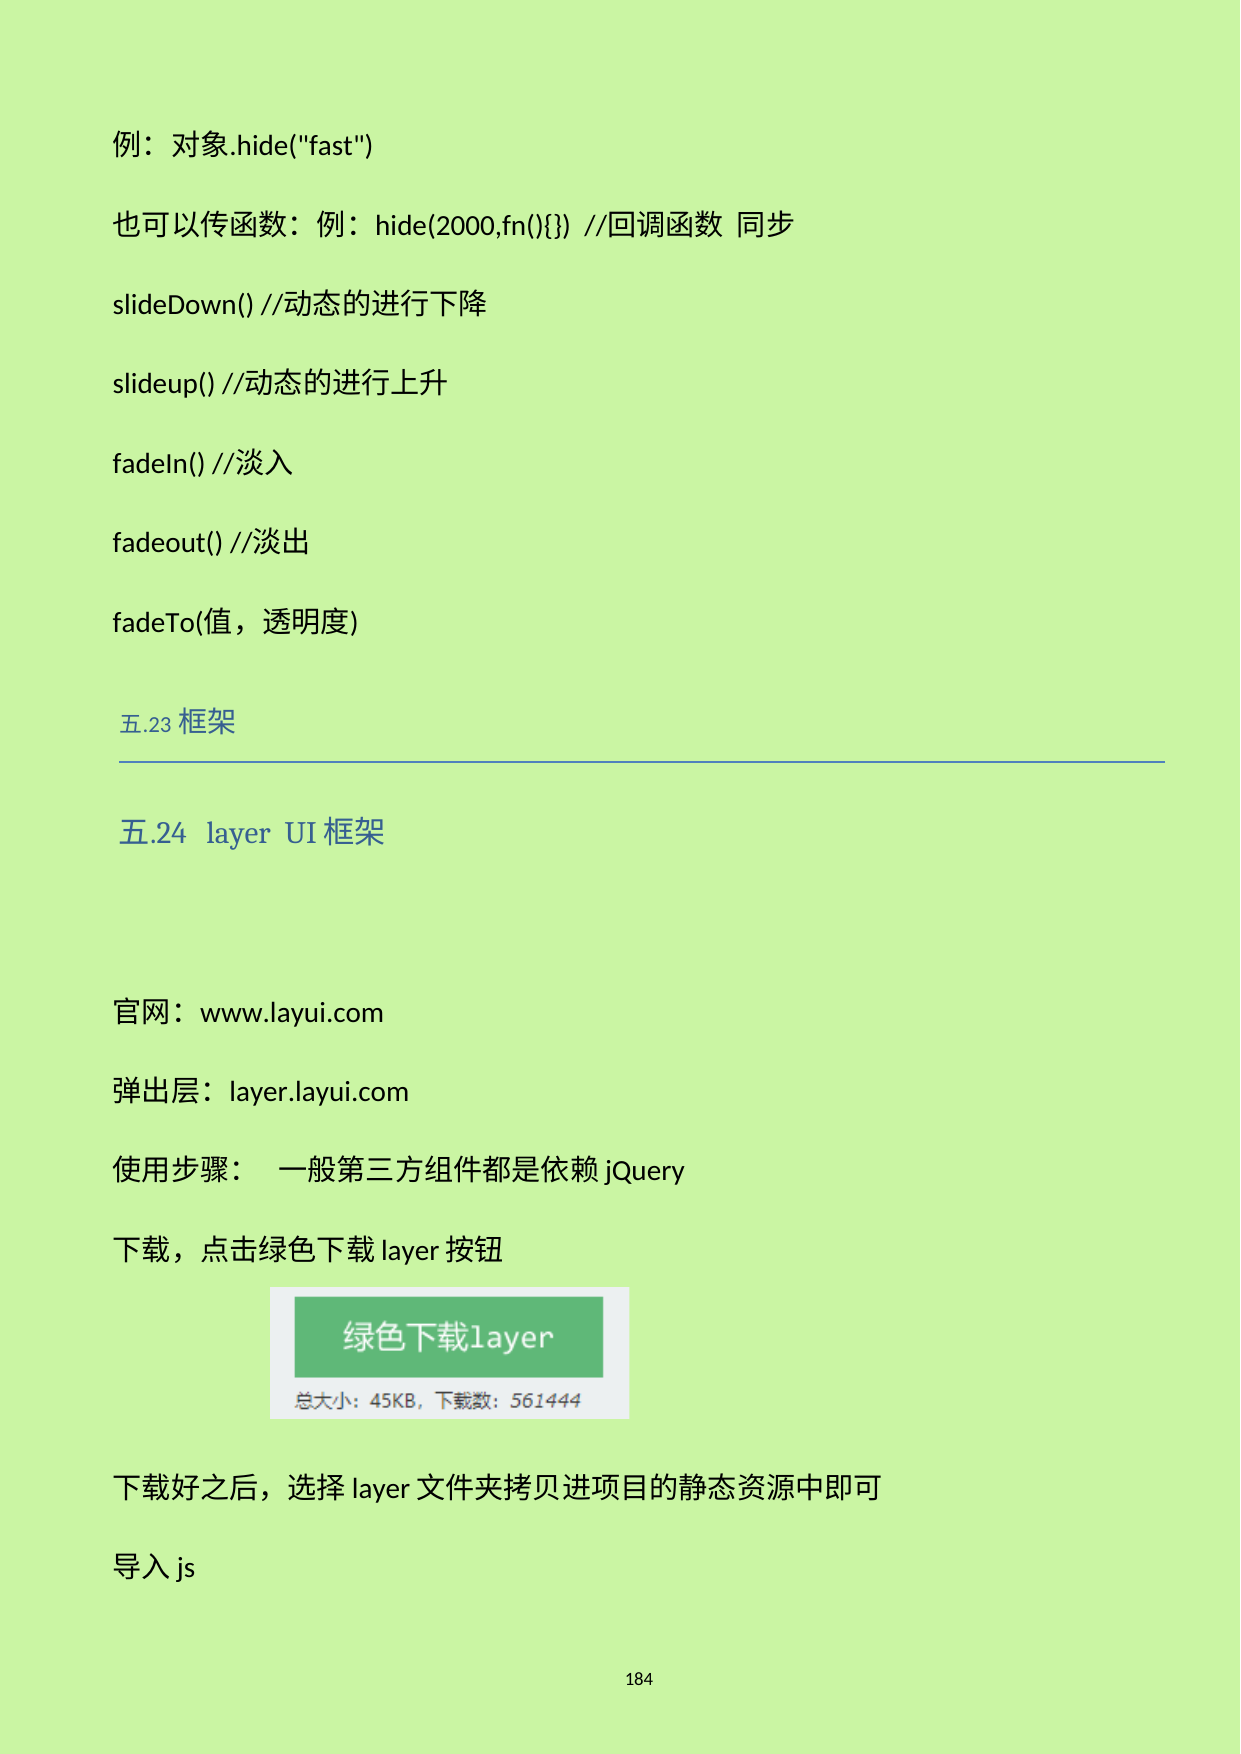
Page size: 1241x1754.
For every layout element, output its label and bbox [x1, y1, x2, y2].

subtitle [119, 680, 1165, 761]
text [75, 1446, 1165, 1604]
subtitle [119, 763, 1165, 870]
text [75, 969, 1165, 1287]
picture [270, 1287, 630, 1419]
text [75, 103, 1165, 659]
